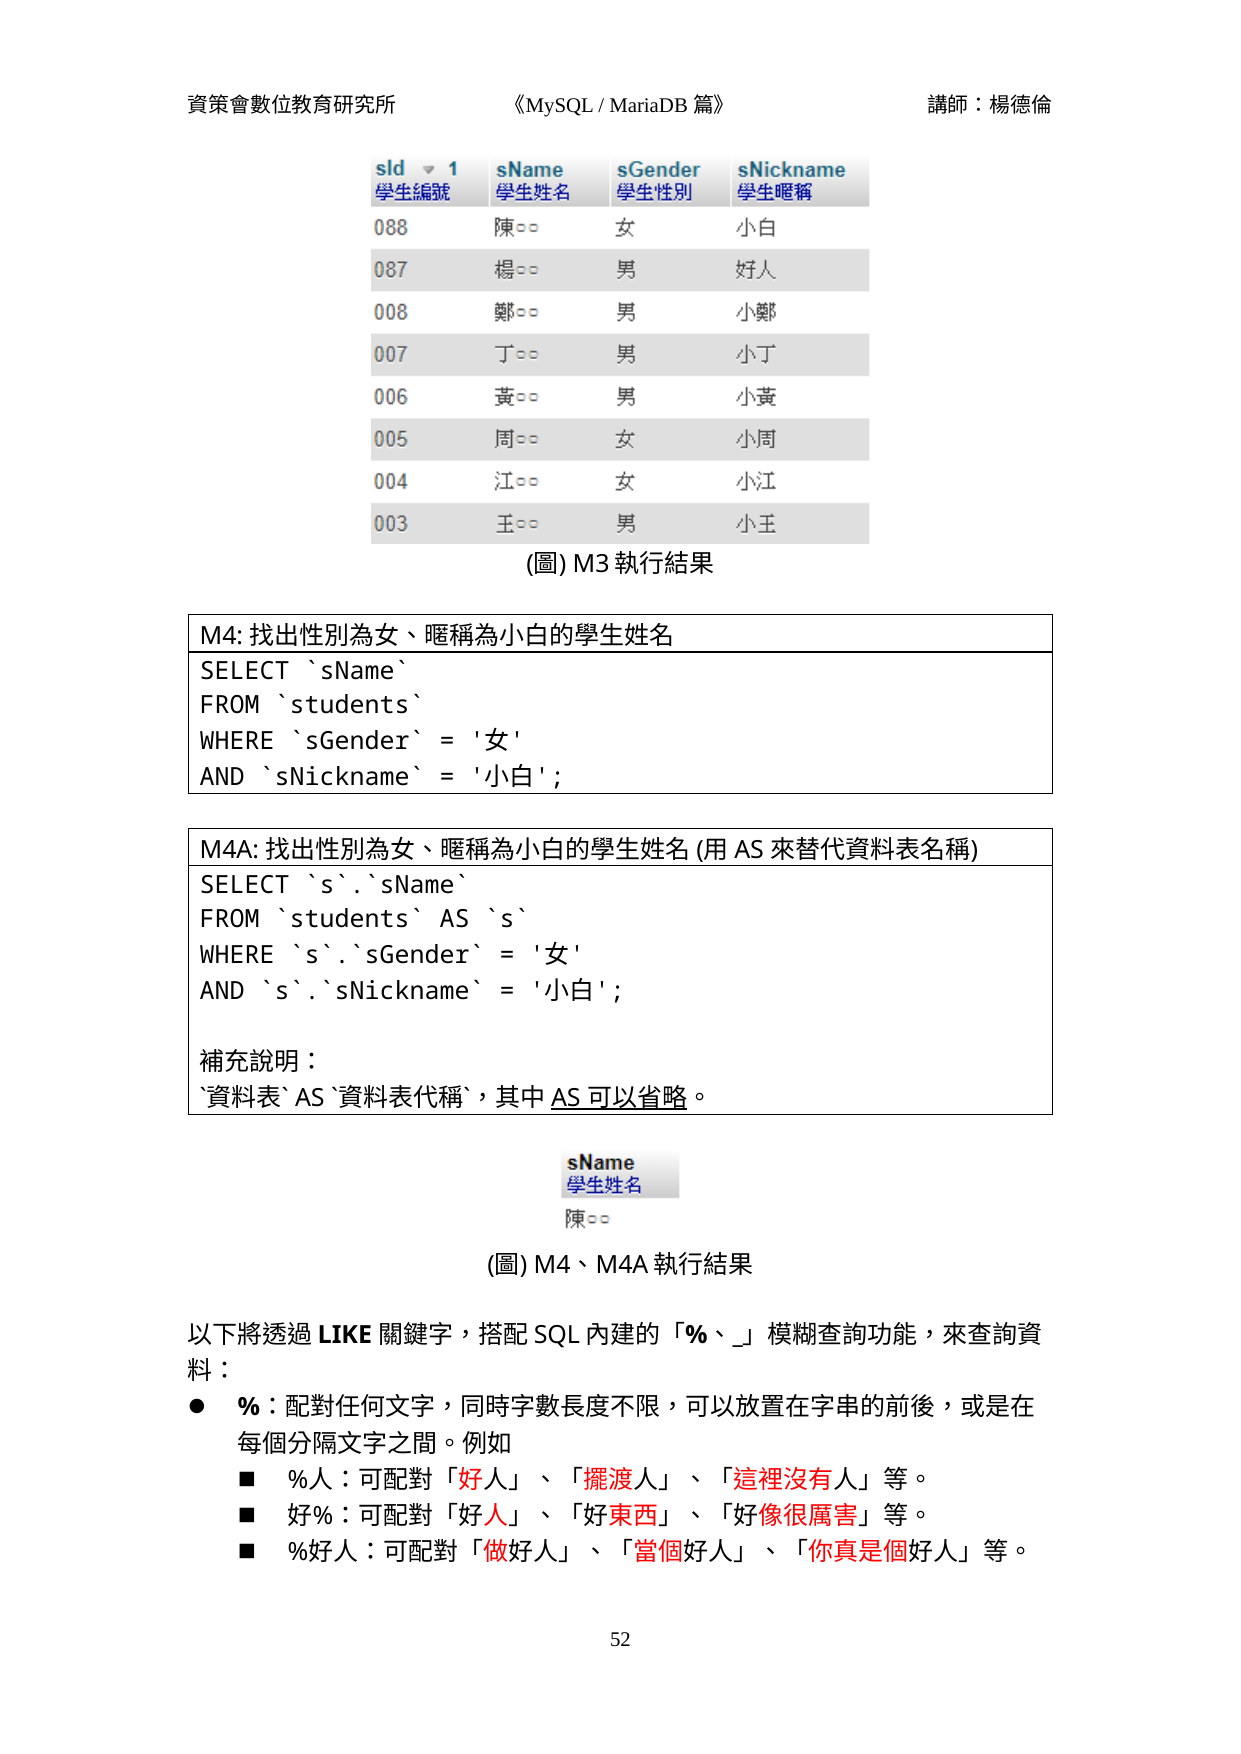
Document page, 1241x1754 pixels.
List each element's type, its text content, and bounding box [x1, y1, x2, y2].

list 好%：可配對「好人」、「好東西」、「好像很厲害」等。 [237, 1496, 1053, 1532]
table_header M4A: 找出性別為女、暱稱為小白的學生姓名 (用 AS 來替代資料表名稱) [189, 829, 1052, 865]
text 以下將透過LIKE 關鍵字，搭配SQL內建的「%、_」模糊查詢功能，來查詢資料： [187, 1314, 1053, 1387]
list %人：可配對「好人」、「擺渡人」、「這裡沒有人」等。 [237, 1459, 1053, 1496]
table_cell SELECT `sName` FROM `students` WHERE `sGender` = '女' AND `sNickname` = '小白'; [189, 653, 1052, 793]
picture [371, 150, 870, 544]
text (圖) M3執行結果 [187, 544, 1053, 580]
text (圖) M4、M4A執行結果 [187, 1244, 1053, 1280]
table_header M4: 找出性別為女、暱稱為小白的學生姓名 [189, 615, 1052, 651]
table_cell SELECT `s`.`sName` FROM `students` AS `s` WHERE `s`.`sGender` = '女' AND `s`.`sNickname` = '小白'; 補充說明： `資料表` AS `資料表代稱`，其中 AS 可以省略。 [189, 866, 1052, 1114]
picture [560, 1148, 680, 1244]
list %好人：可配對「做好人」、「當個好人」、「你真是個好人」等。 [237, 1532, 1053, 1568]
list %：配對任何文字，同時字數長度不限，可以放置在字串的前後，或是在每個分隔文字之間。例如 [187, 1387, 1053, 1459]
